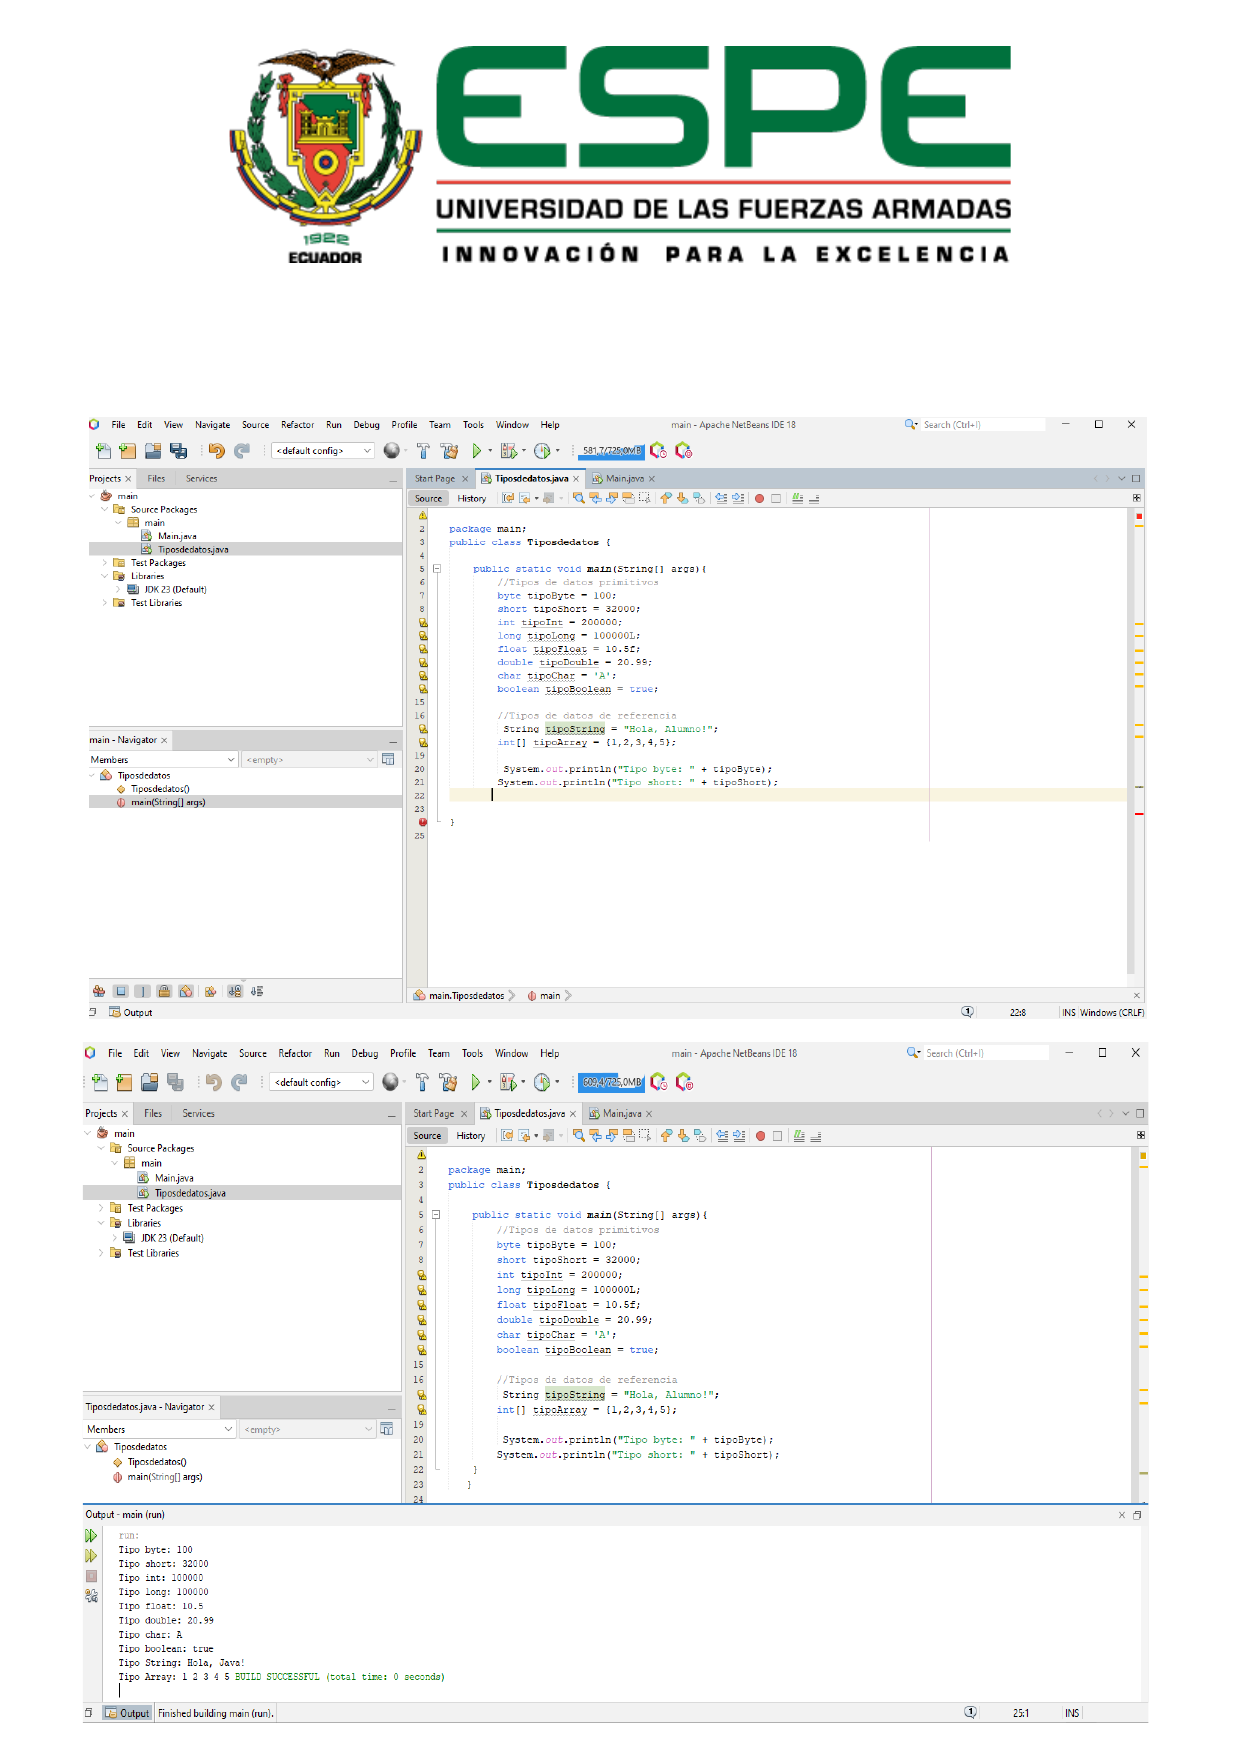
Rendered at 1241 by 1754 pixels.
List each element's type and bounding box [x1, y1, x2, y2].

picture [82, 1042, 1149, 1723]
picture [229, 46, 1011, 263]
picture [89, 417, 1147, 1019]
